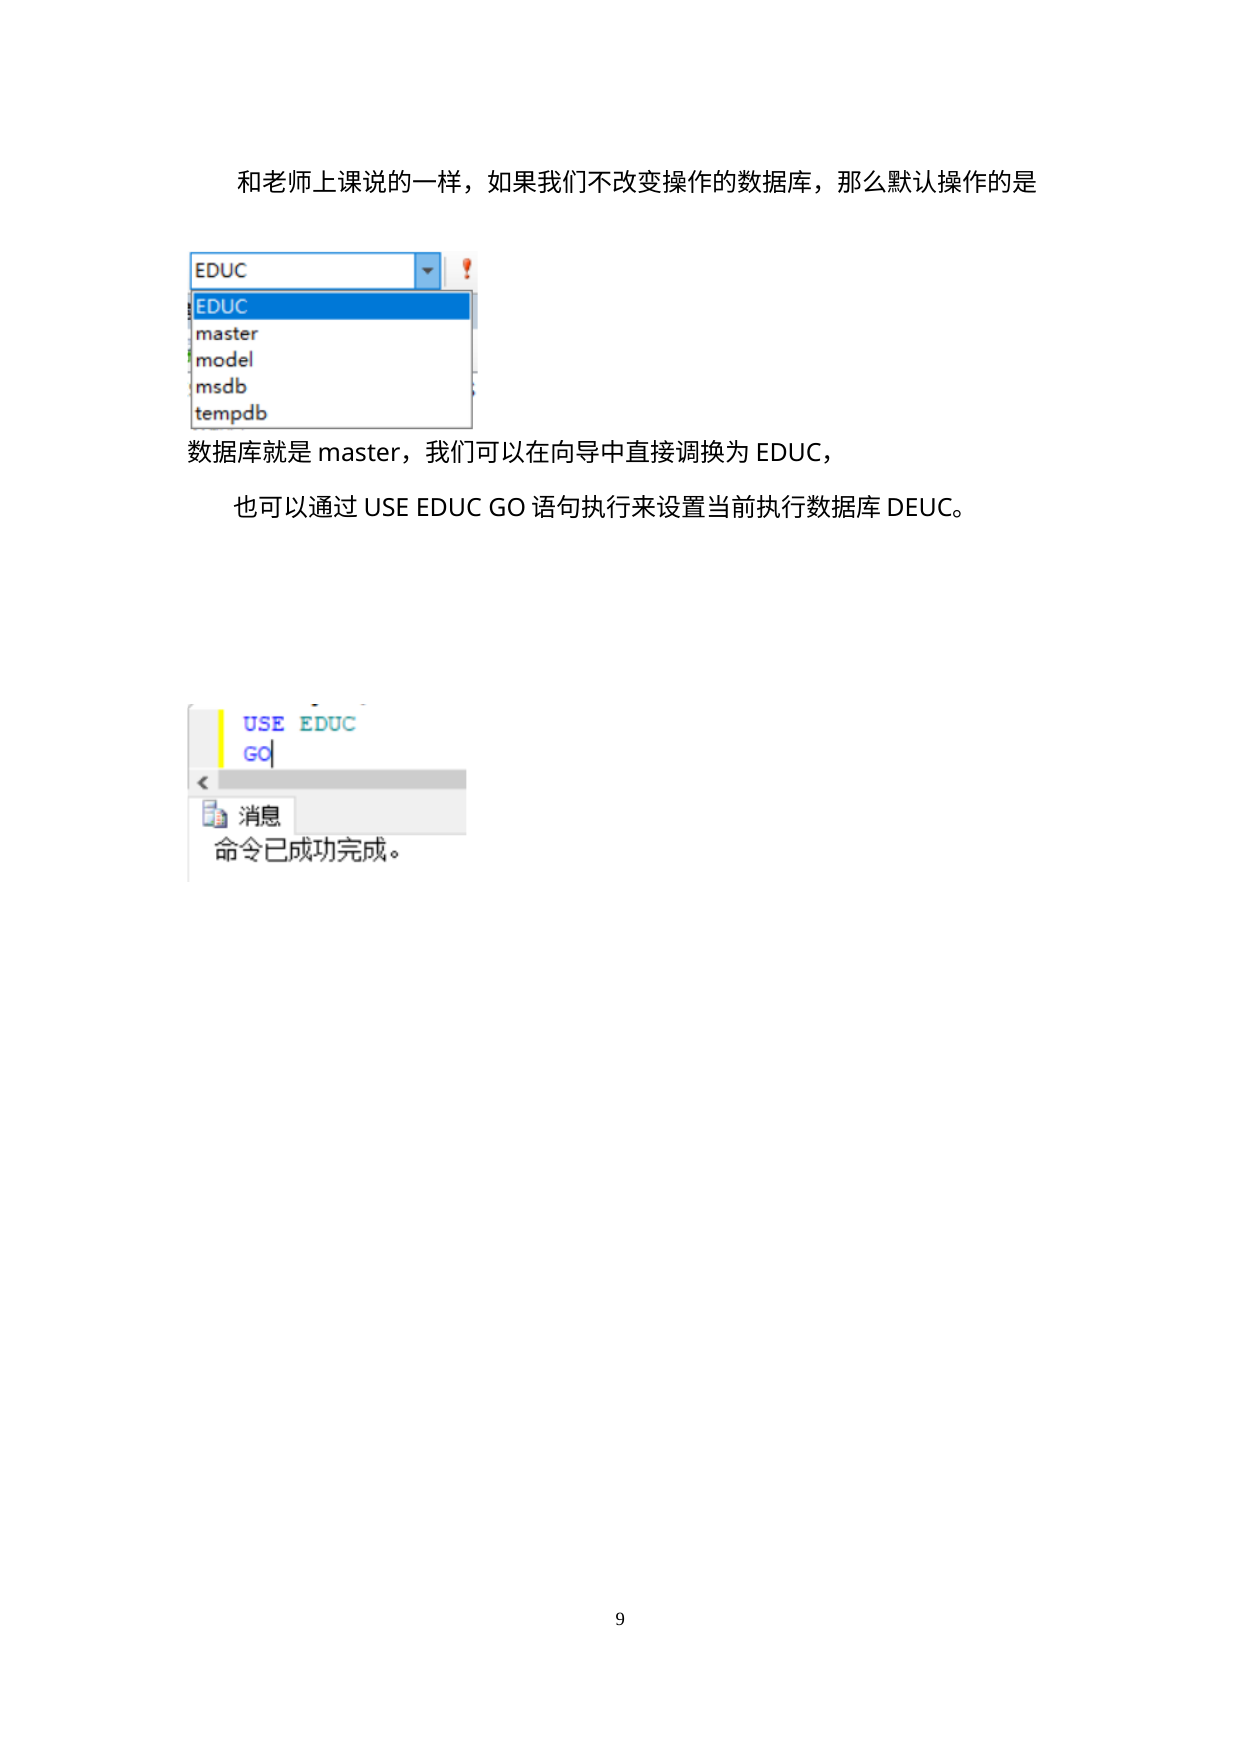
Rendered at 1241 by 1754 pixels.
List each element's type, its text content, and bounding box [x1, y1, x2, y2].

picture [187, 251, 478, 433]
text 和老师上课说的一样，如果我们不改变操作的数据库，那么默认操作的是数据库就是master，我们可以在向导中直接调换为EDUC， [187, 162, 1053, 469]
text 也可以通过USE EDUC GO语句执行来设置当前执行数据库DEUC。 [187, 487, 1053, 523]
picture [187, 704, 467, 882]
